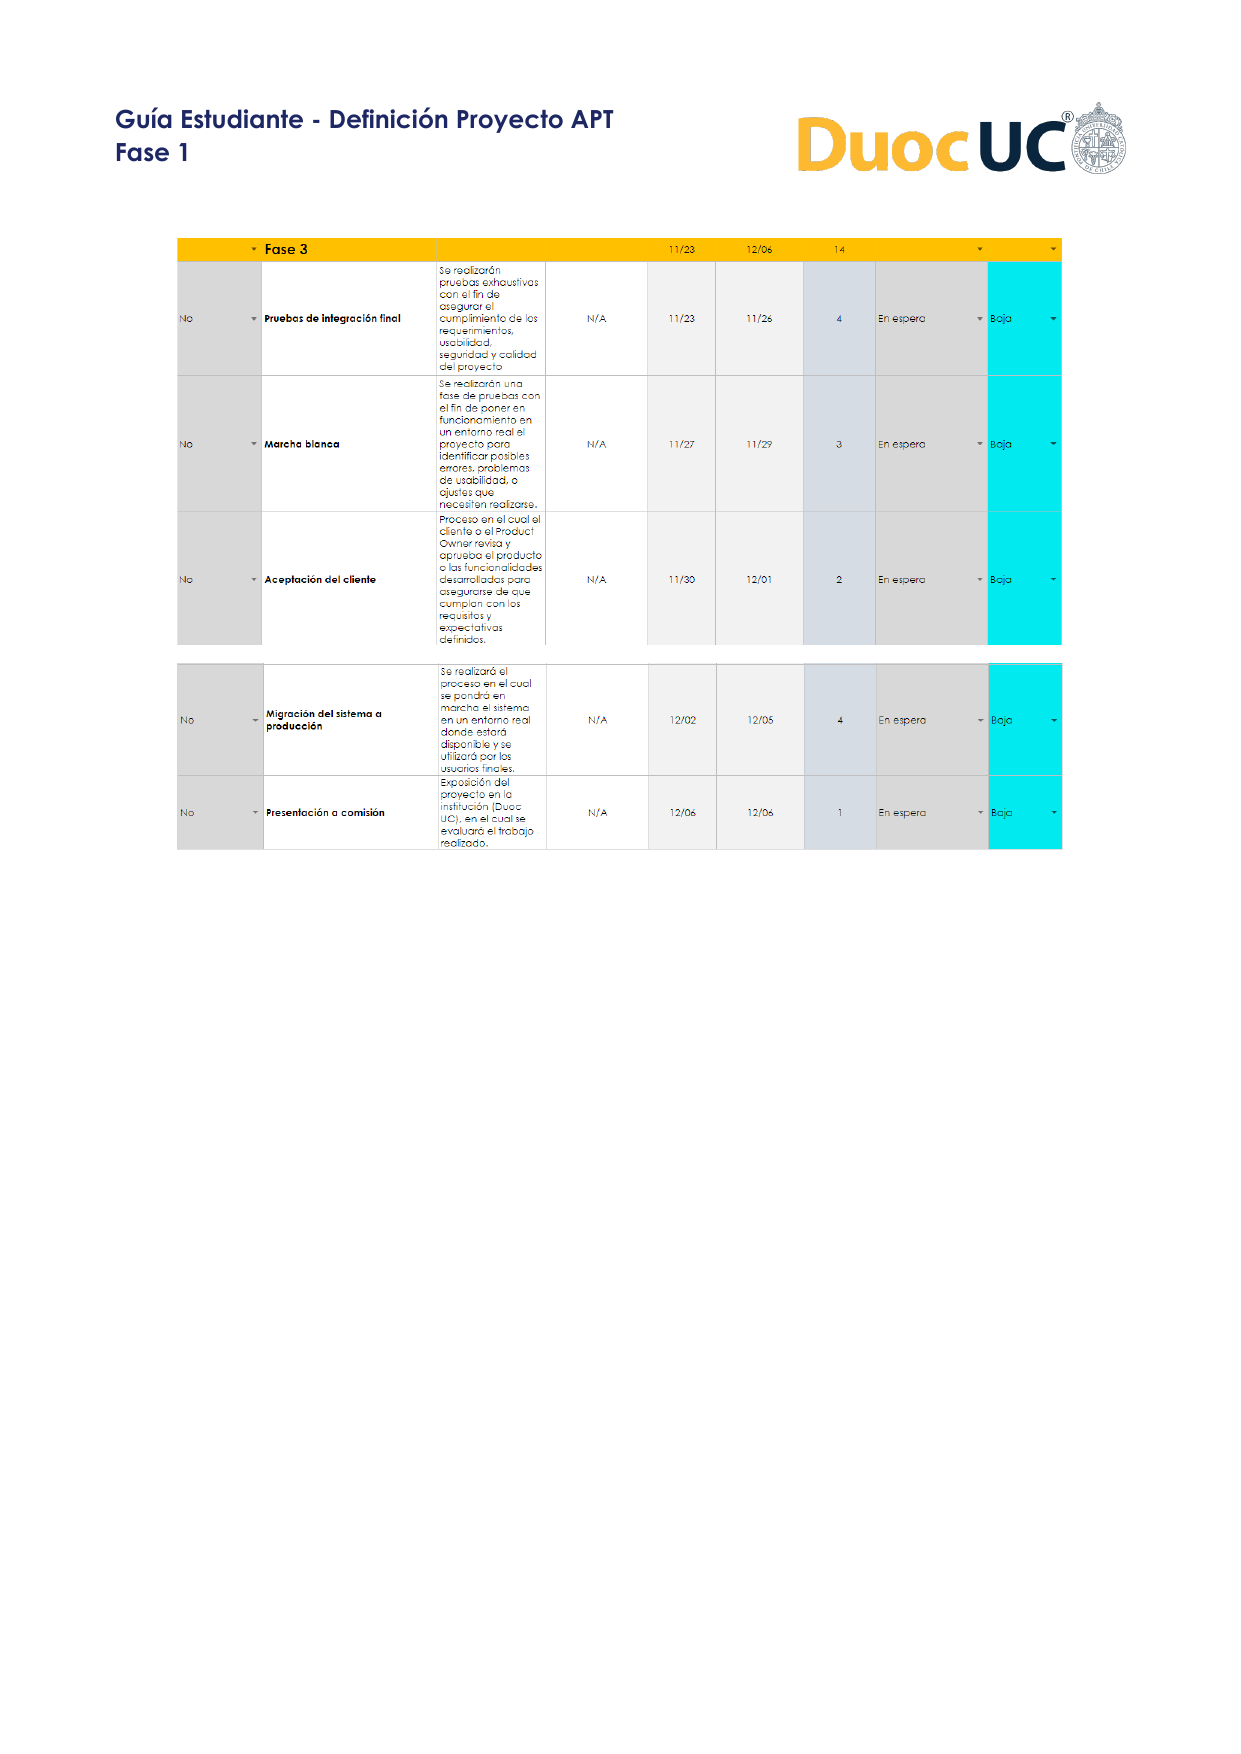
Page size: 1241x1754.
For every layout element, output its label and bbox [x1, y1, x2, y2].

picture [177, 663, 1063, 850]
picture [798, 102, 1126, 174]
picture [177, 238, 1063, 645]
